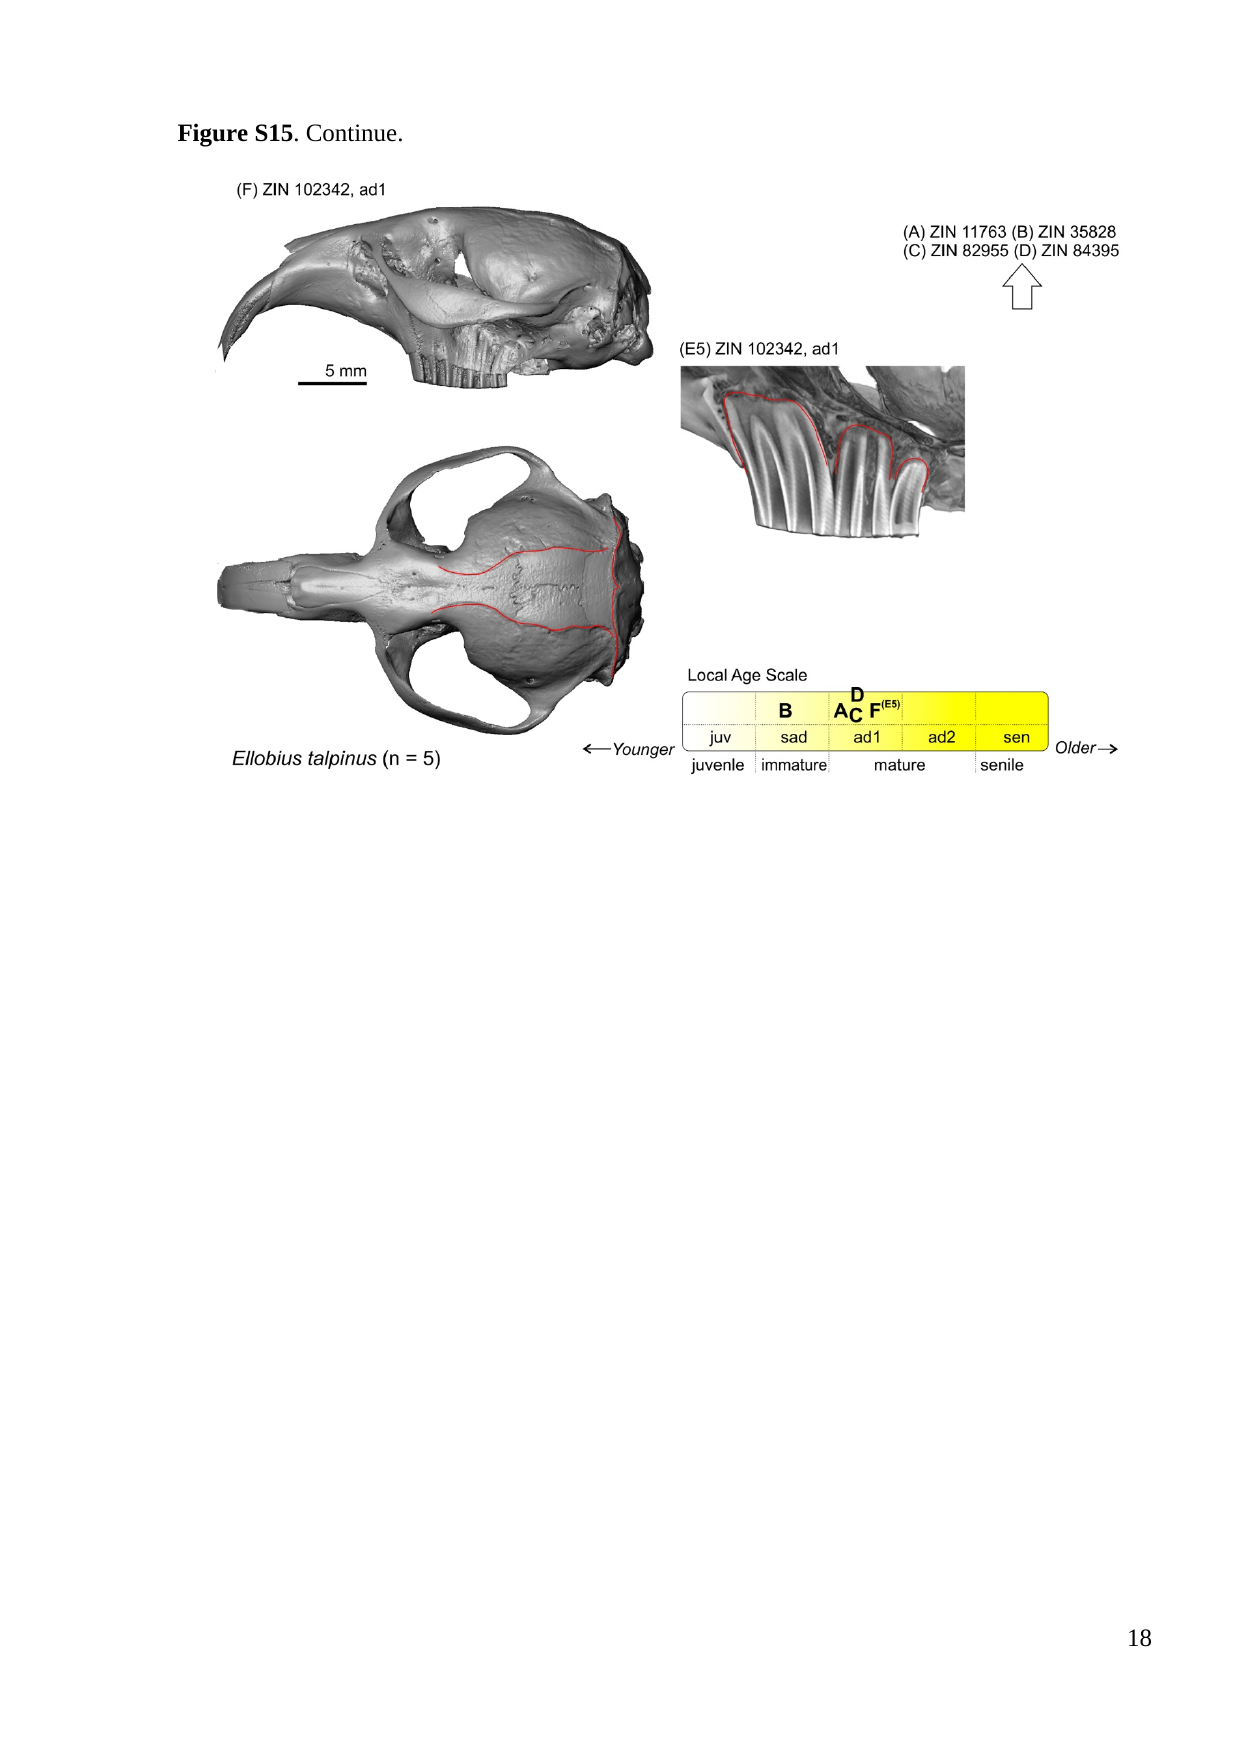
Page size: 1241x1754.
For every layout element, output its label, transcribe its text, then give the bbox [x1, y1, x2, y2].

picture [177, 161, 1151, 790]
text Figure S15. Continue. [177, 118, 1152, 147]
